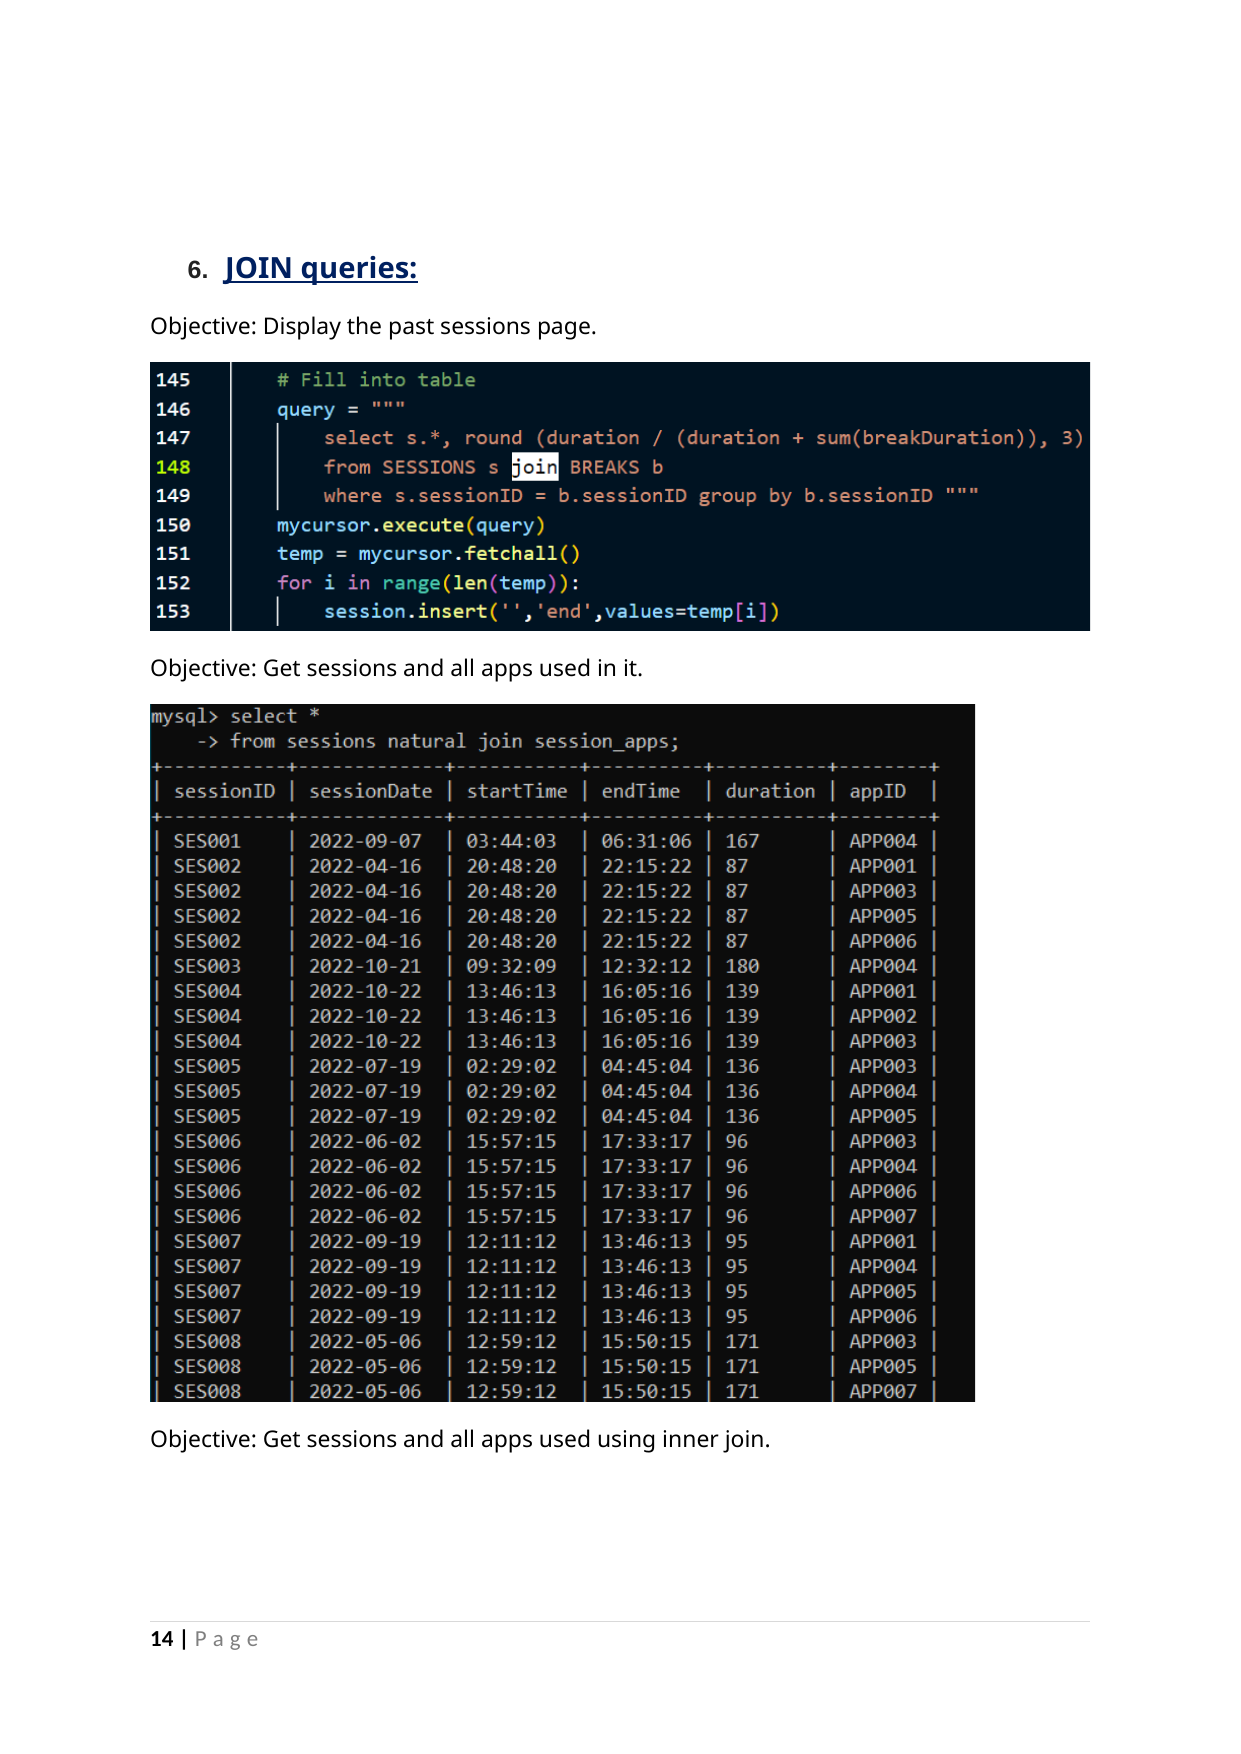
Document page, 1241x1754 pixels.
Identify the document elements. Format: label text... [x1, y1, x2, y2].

list JOIN queries: [187, 247, 1090, 287]
text Objective: Display the past sessions page. [150, 310, 1090, 341]
text Objective: Get sessions and all apps used using inner join. [150, 1423, 1090, 1454]
picture [150, 362, 1091, 631]
text Objective: Get sessions and all apps used in it. [150, 652, 1090, 683]
picture [150, 704, 976, 1402]
